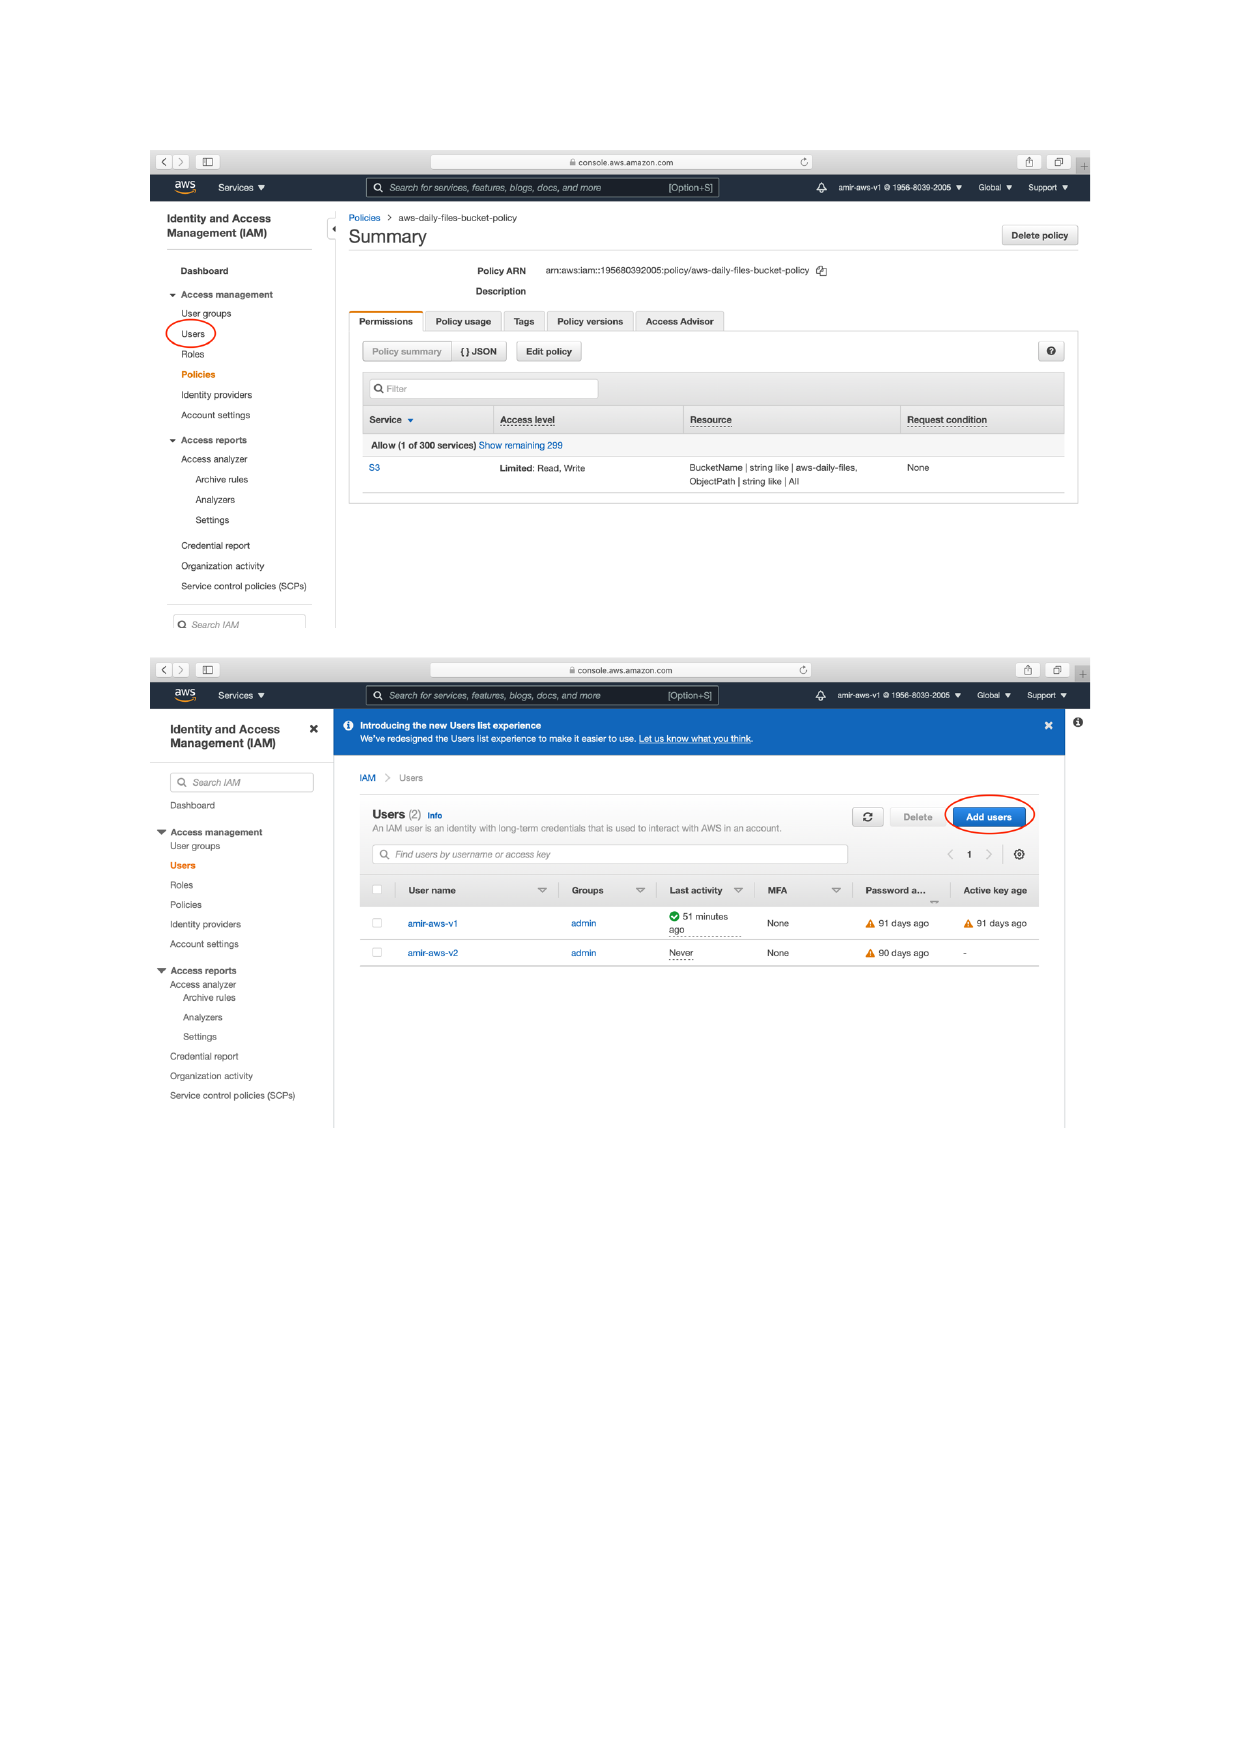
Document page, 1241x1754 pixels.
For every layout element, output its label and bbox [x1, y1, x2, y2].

picture [150, 150, 1091, 628]
picture [150, 657, 1091, 1128]
